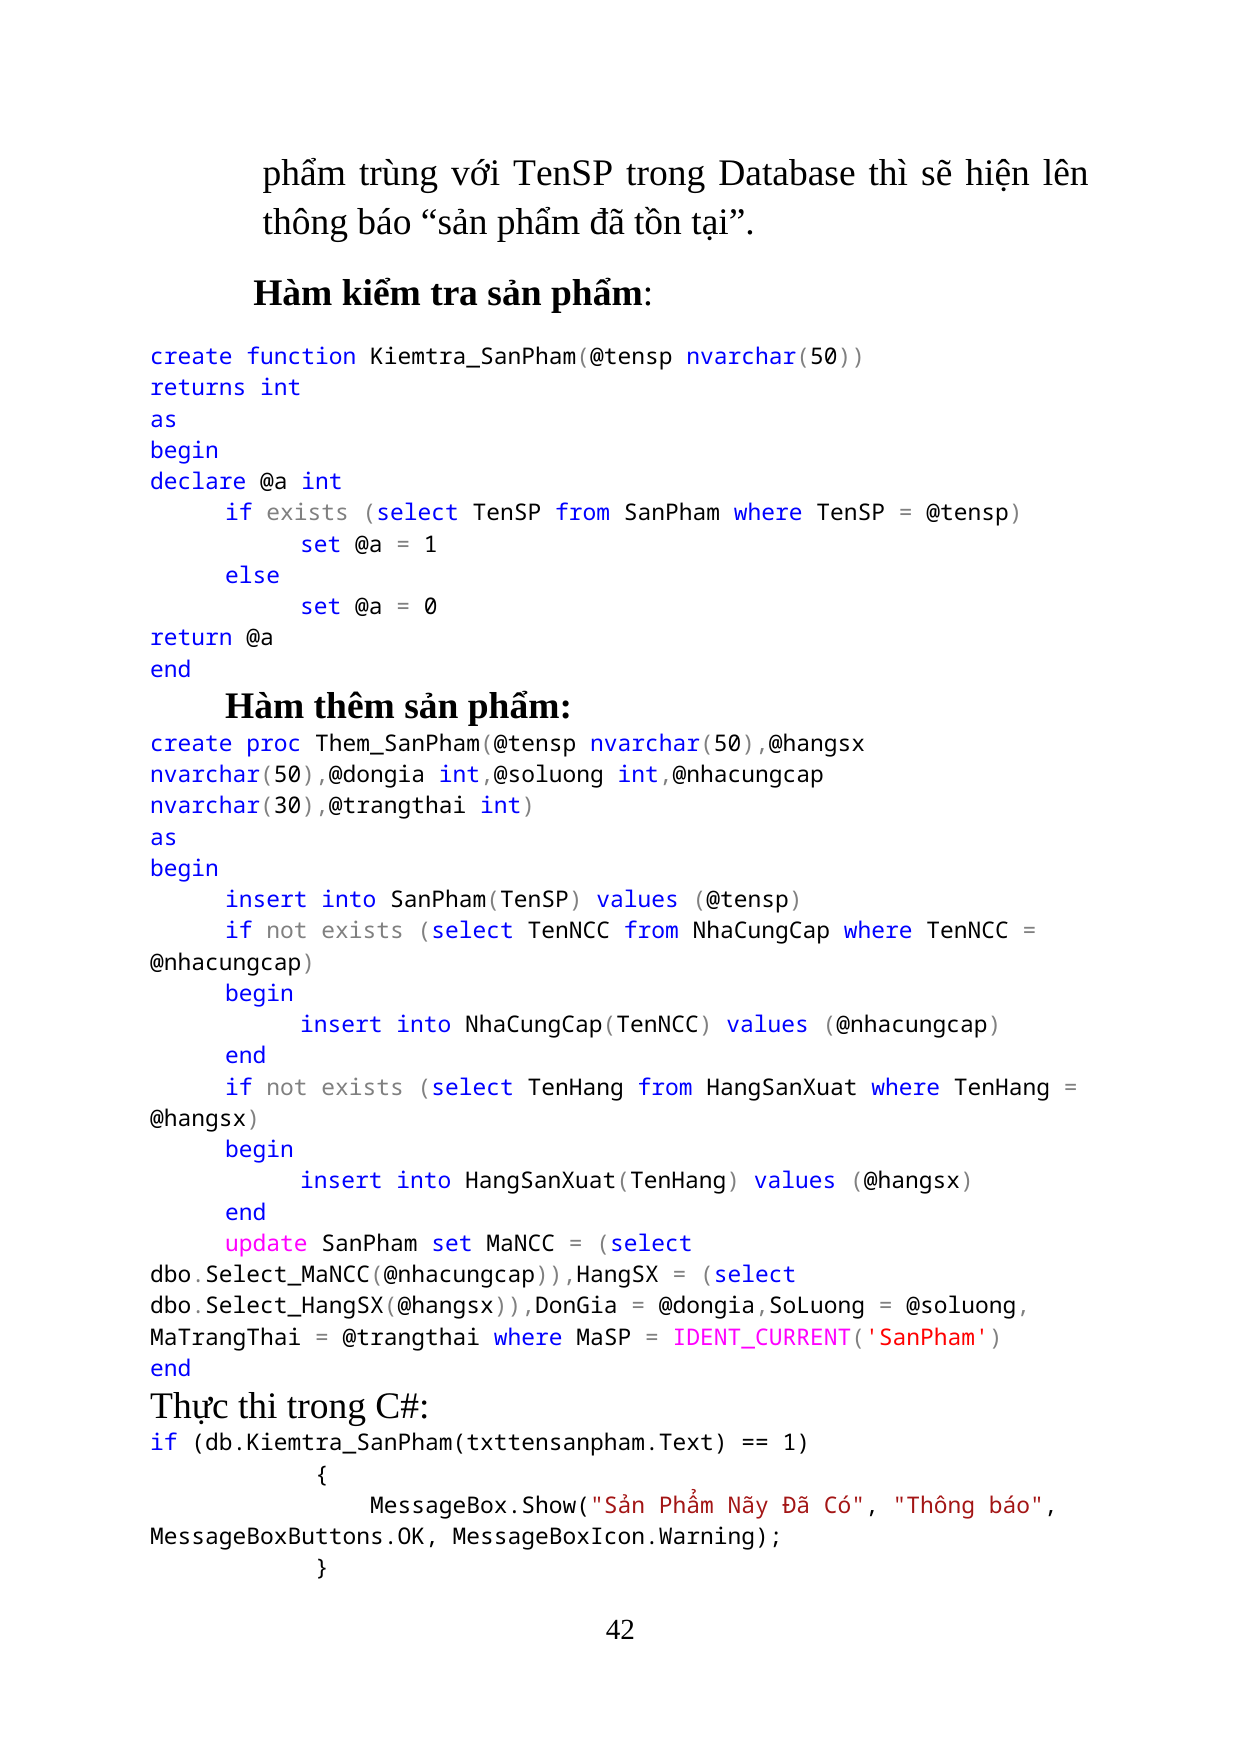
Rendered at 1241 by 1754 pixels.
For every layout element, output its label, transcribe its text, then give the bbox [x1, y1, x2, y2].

text create proc Them_SanPham(@tensp nvarchar(50),@hangsx nvarchar(50),@dongia int,@soluong int,@nhacungcap nvarchar(30),@trangthai int) [150, 727, 1090, 821]
text MessageBox.Show("Sản Phẩm Nãy Đã Có", "Thông báo", MessageBoxButtons.OK, MessageBoxIcon.Warning); [150, 1489, 1090, 1551]
text { [150, 1458, 1090, 1489]
text Hàm kiểm tra sản phẩm: [150, 270, 1090, 313]
text begin [150, 434, 1090, 465]
text end [150, 1039, 1090, 1071]
text if not exists (select TenHang from HangSanXuat where TenHang = @hangsx) [150, 1071, 1090, 1133]
text insert into NhaCungCap(TenNCC) values (@nhacungcap) [150, 1008, 1090, 1039]
text return @a [150, 621, 1090, 653]
text end [150, 1196, 1090, 1227]
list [225, 150, 1090, 243]
text set @a = 0 [150, 590, 1090, 621]
text update SanPham set MaNCC = (select dbo.Select_MaNCC(@nhacungcap)),HangSX = (select dbo.Select_HangSX(@hangsx)),DonGia = @dongia,SoLuong = @soluong, MaTrangThai = @trangthai where MaSP = IDENT_CURRENT('SanPham') [150, 1227, 1090, 1352]
text end [150, 1352, 1090, 1383]
text returns int [150, 371, 1090, 403]
text create function Kiemtra_SanPham(@tensp nvarchar(50)) [150, 340, 1090, 371]
text } [150, 1551, 1090, 1583]
text as [150, 403, 1090, 434]
text Hàm thêm sản phẩm: [150, 684, 1090, 727]
text declare @a int [150, 465, 1090, 496]
text begin [150, 1133, 1090, 1164]
text Thực thi trong C#: [150, 1383, 1090, 1426]
text end [150, 653, 1090, 684]
text begin [150, 852, 1090, 883]
text else [150, 559, 1090, 590]
text if not exists (select TenNCC from NhaCungCap where TenNCC = @nhacungcap) [150, 914, 1090, 977]
text insert into SanPham(TenSP) values (@tensp) [150, 883, 1090, 914]
text insert into HangSanXuat(TenHang) values (@hangsx) [150, 1164, 1090, 1196]
text if (db.Kiemtra_SanPham(txttensanpham.Text) == 1) [150, 1426, 1090, 1458]
text if exists (select TenSP from SanPham where TenSP = @tensp) [150, 496, 1090, 528]
text set @a = 1 [150, 528, 1090, 559]
text as [150, 821, 1090, 852]
text begin [150, 977, 1090, 1008]
